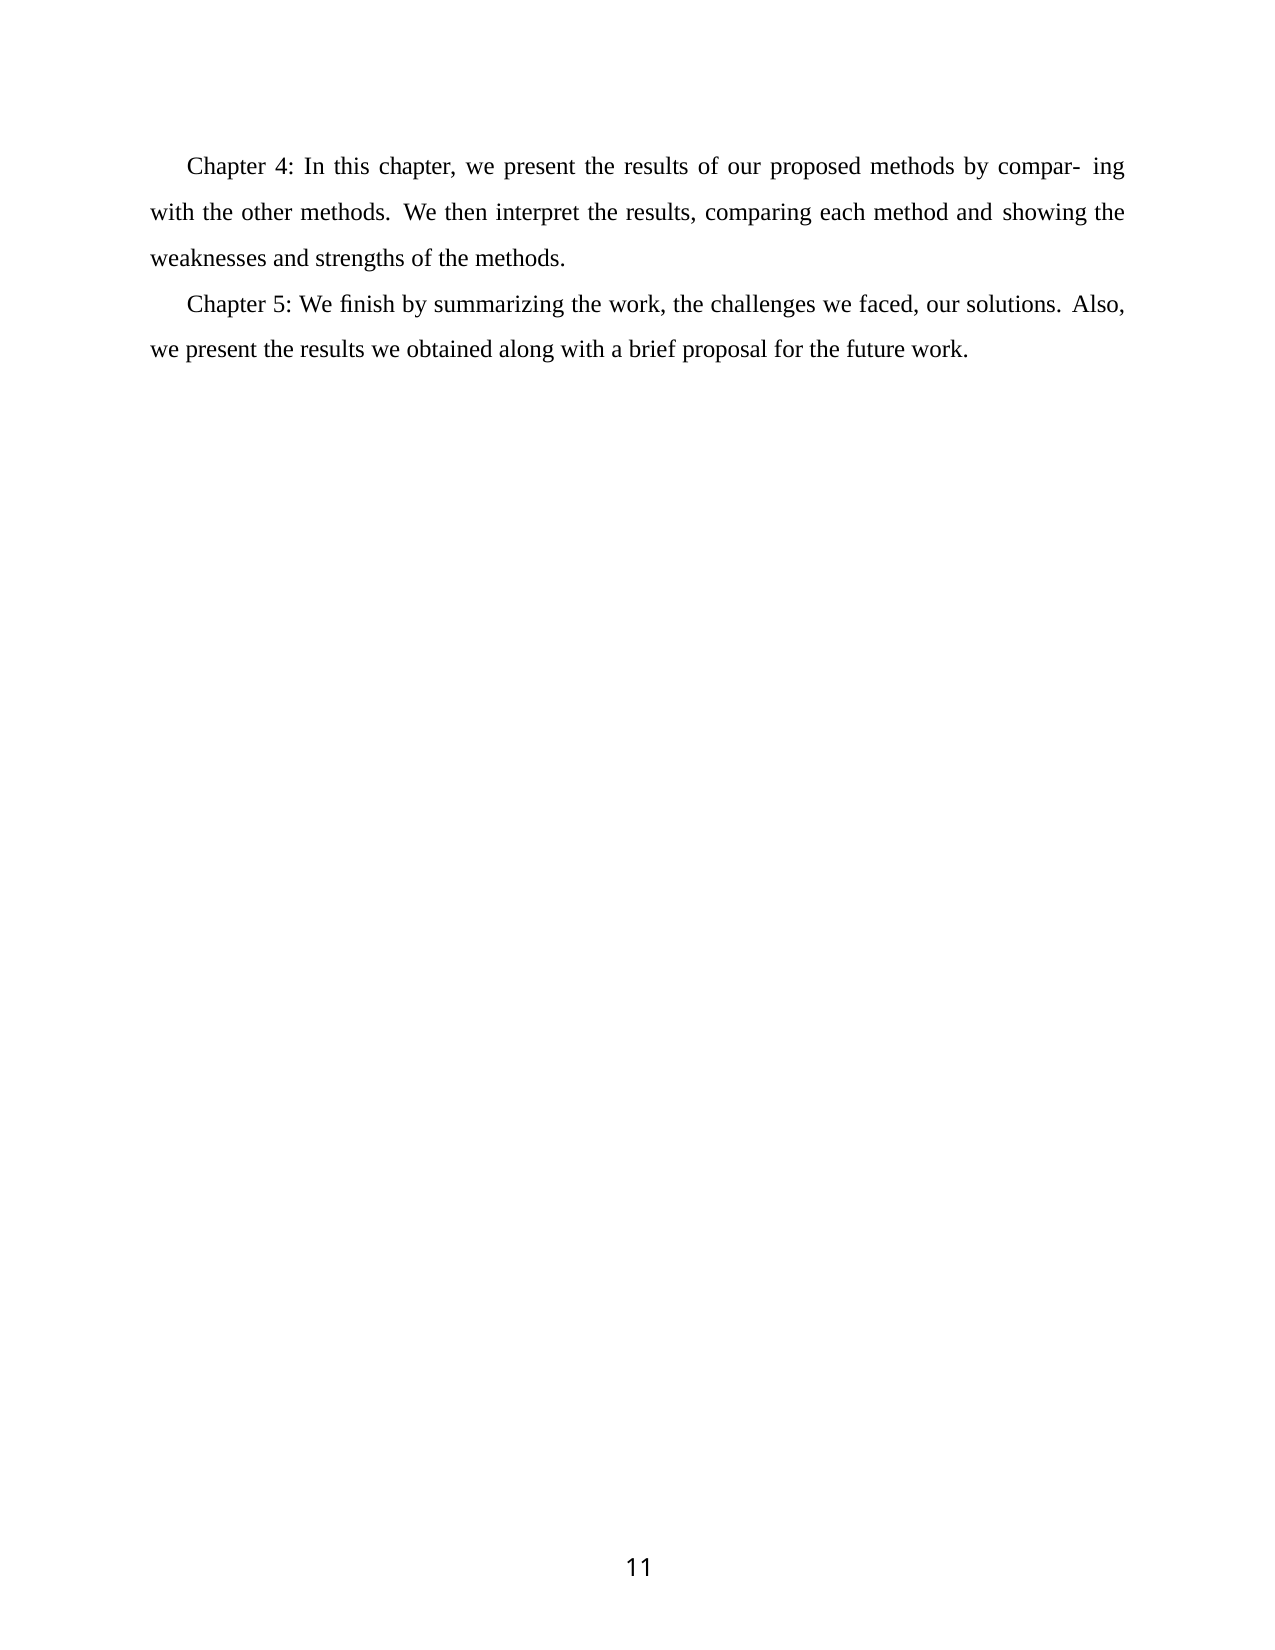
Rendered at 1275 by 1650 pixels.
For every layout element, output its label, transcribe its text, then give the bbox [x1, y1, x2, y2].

text Chapter 4: In this chapter, we present the results of our proposed methods by compar- ing with the other methods. We then interpret the results, comparing each method and showing the weaknesses and strengths of the methods. [150, 151, 1125, 271]
text Chapter 5: We ﬁnish by summarizing the work, the challenges we faced, our solutions. Also, we present the results we obtained along with a brief proposal for the future work. [150, 289, 1125, 363]
